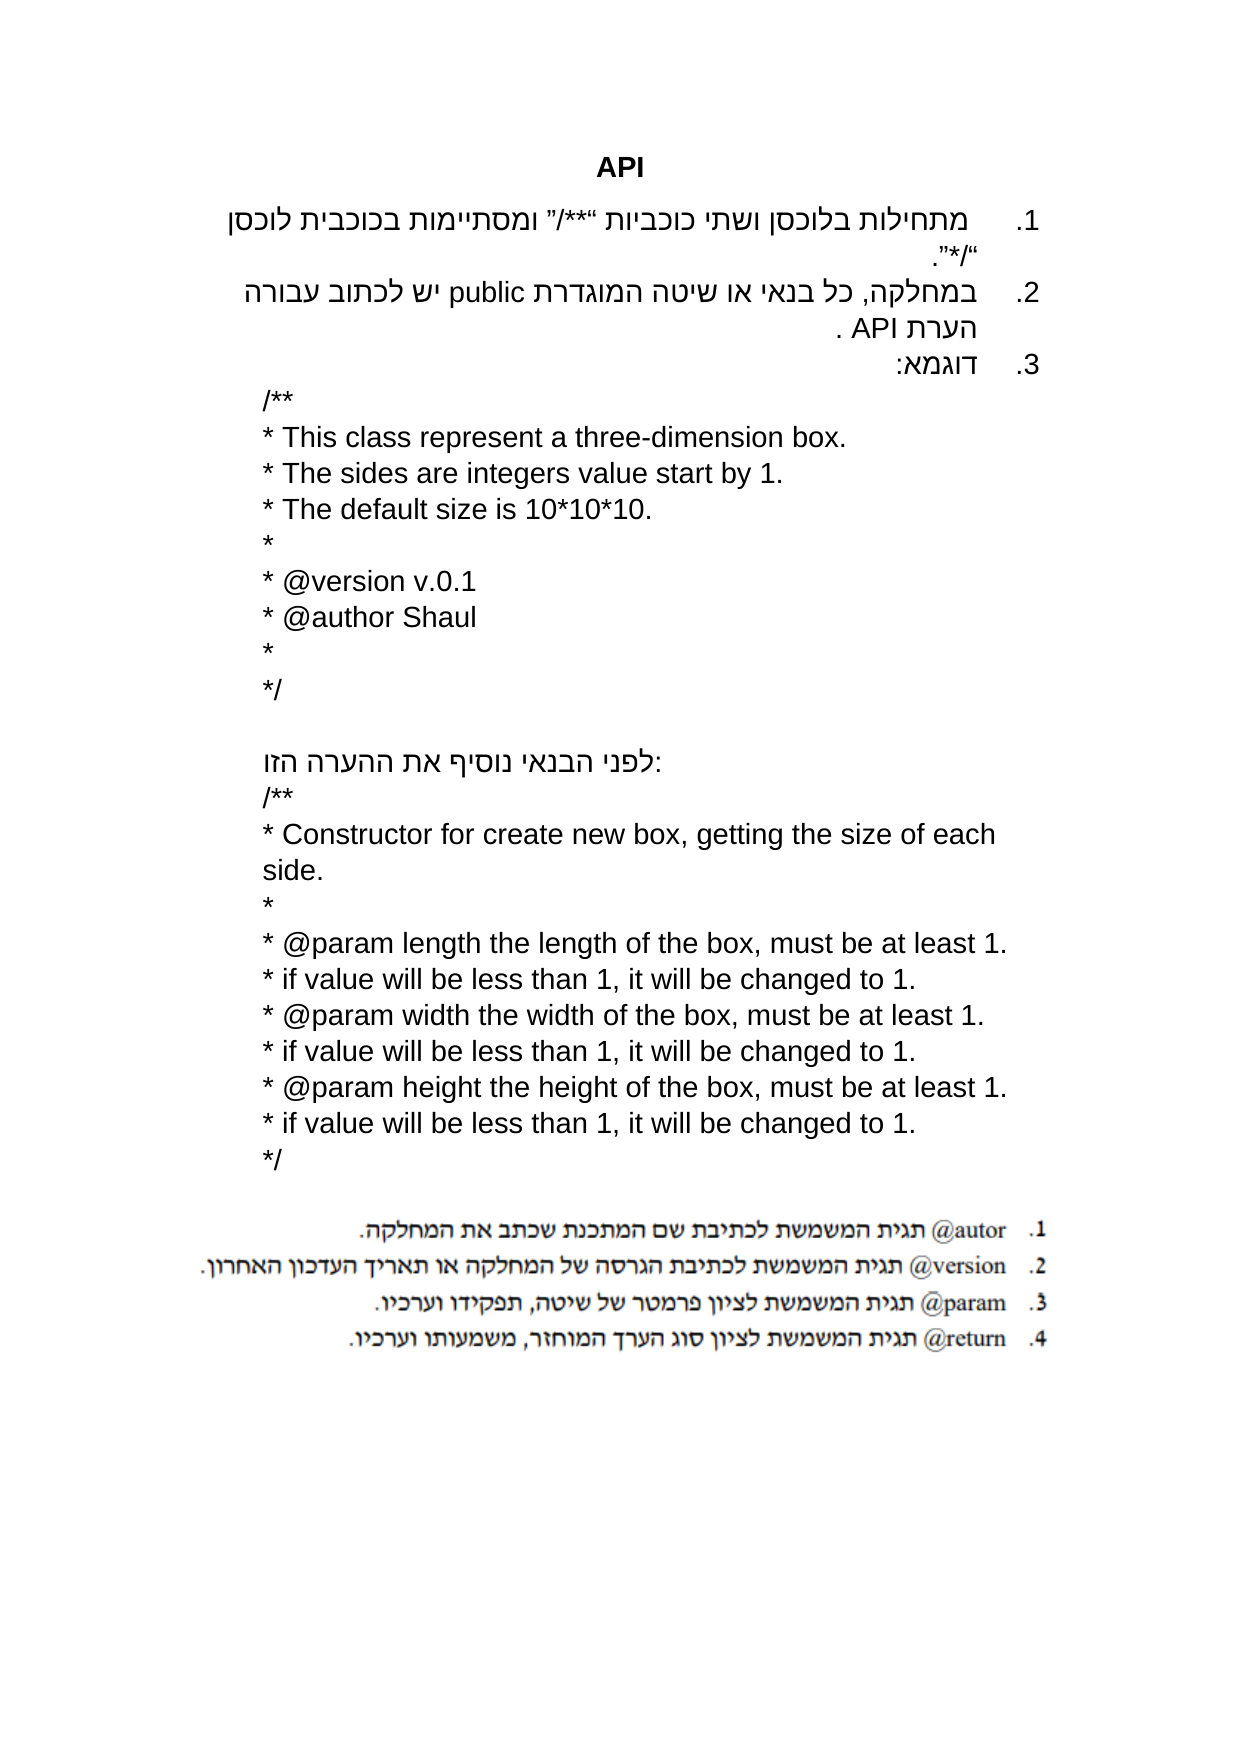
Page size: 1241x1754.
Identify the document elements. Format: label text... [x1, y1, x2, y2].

list */ [262, 1143, 1053, 1176]
list * if value will be less than 1, it will be changed to 1. [262, 962, 1053, 995]
list /** [262, 781, 1053, 815]
list */ [262, 673, 1053, 706]
list * if value will be less than 1, it will be changed to 1. [262, 1106, 1053, 1140]
list מתחילות בלוכסן ושתי כוכביות “**/” ומסתיימות בכוכבית לוכסן “/*”. [187, 203, 1015, 272]
text API [187, 150, 1053, 183]
list * The default size is 10*10*10. [262, 492, 1053, 526]
list * if value will be less than 1, it will be changed to 1. [262, 1034, 1053, 1068]
list לפני הבנאי נוסיף את ההערה הזו: [262, 745, 1053, 778]
list * @param width the width of the box, must be at least 1. [262, 998, 1053, 1032]
list * This class represent a three-dimension box. [262, 420, 1053, 453]
list * [262, 637, 1053, 670]
list * [262, 889, 1053, 923]
list * Constructor for create new box, getting the size of each side. [262, 817, 1053, 887]
list * @version v.0.1 [262, 564, 1053, 598]
list * @param height the height of the box, must be at least 1. [262, 1070, 1053, 1104]
list /** [262, 383, 1053, 417]
list * The sides are integers value start by 1. [262, 456, 1053, 489]
list דוגמא: [187, 347, 1015, 381]
list * @param length the length of the box, must be at least 1. [262, 926, 1053, 959]
list במחלקה, כל בנאי או שיטה המוגדרת public יש לכתוב עבורה הערת API . [187, 275, 1015, 345]
list * [262, 528, 1053, 562]
picture [187, 1195, 1053, 1367]
list * @author Shaul [262, 600, 1053, 634]
